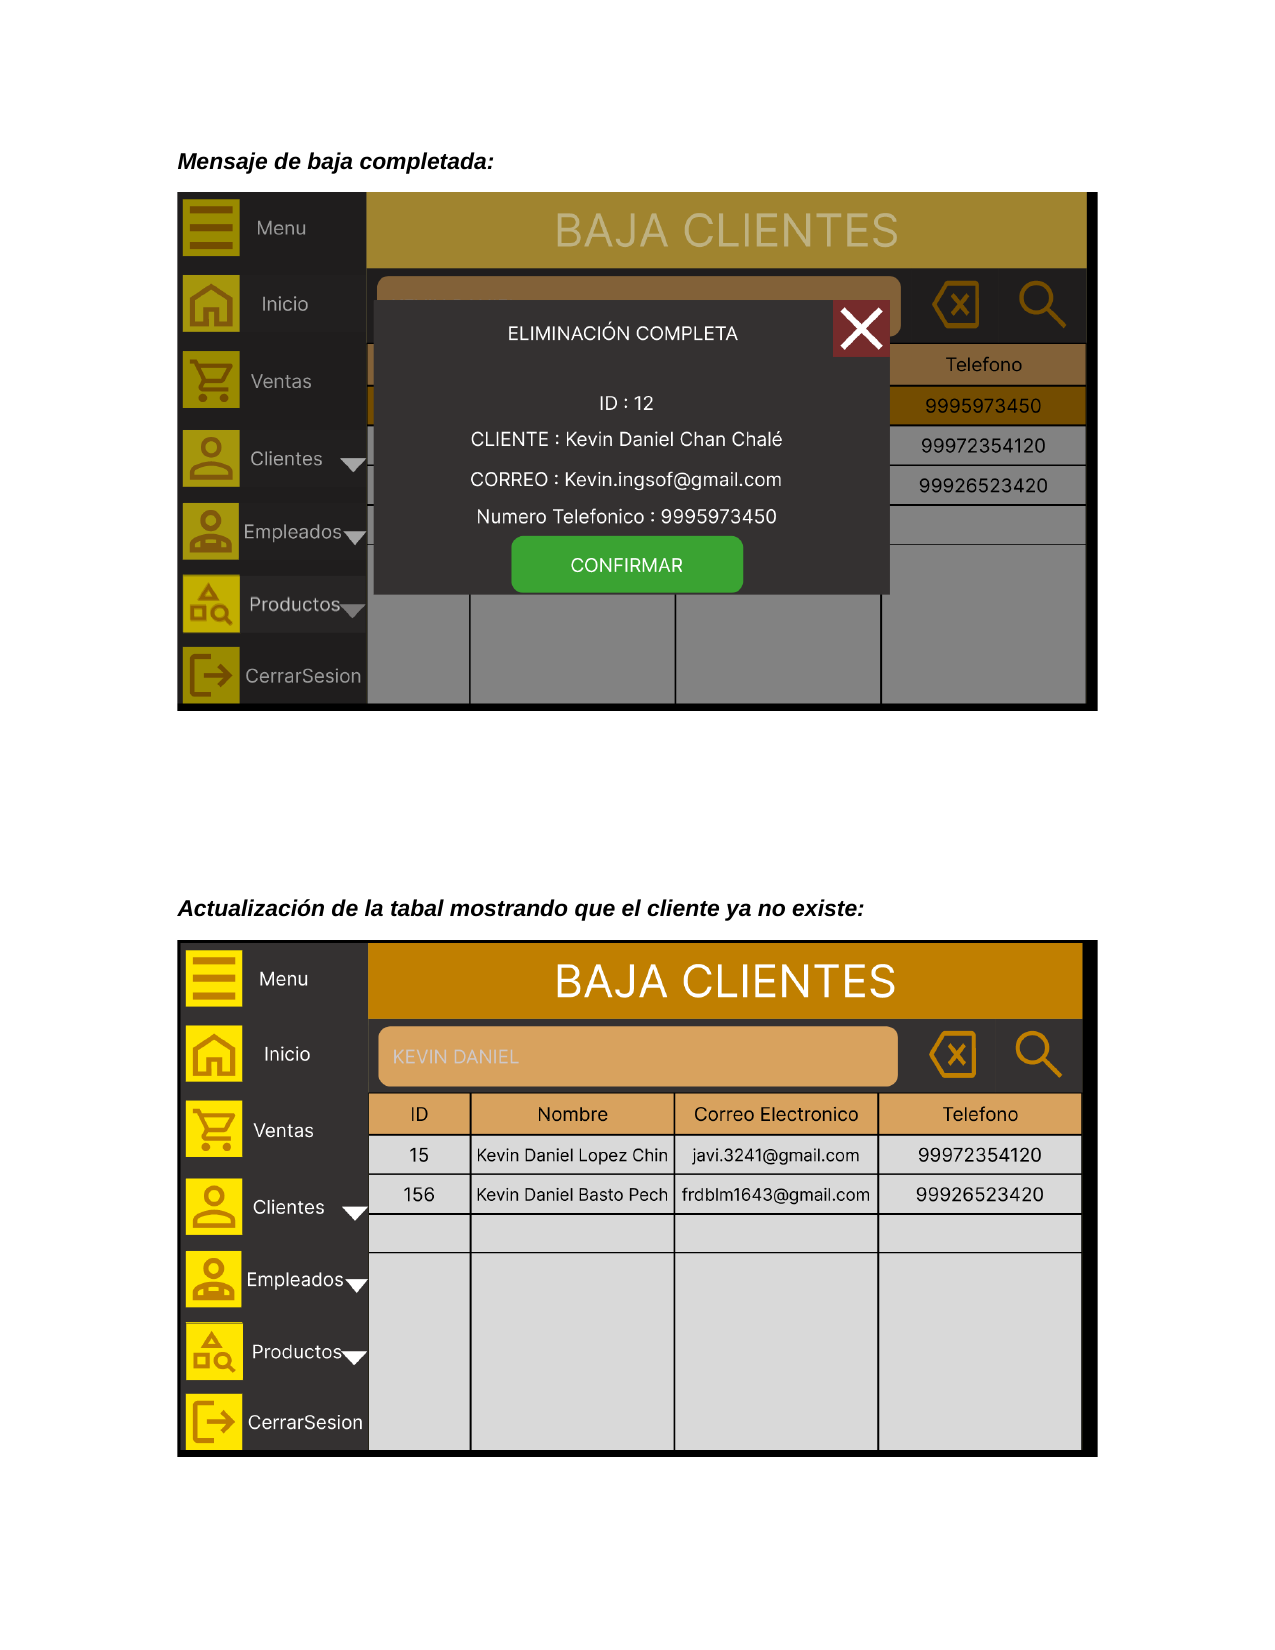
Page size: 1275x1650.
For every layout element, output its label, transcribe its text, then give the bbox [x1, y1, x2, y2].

picture [177, 192, 1098, 711]
text Actualización de la tabal mostrando que el cliente ya no existe: [177, 895, 1098, 921]
picture [177, 940, 1098, 1457]
text Mensaje de baja completada: [177, 148, 1098, 174]
